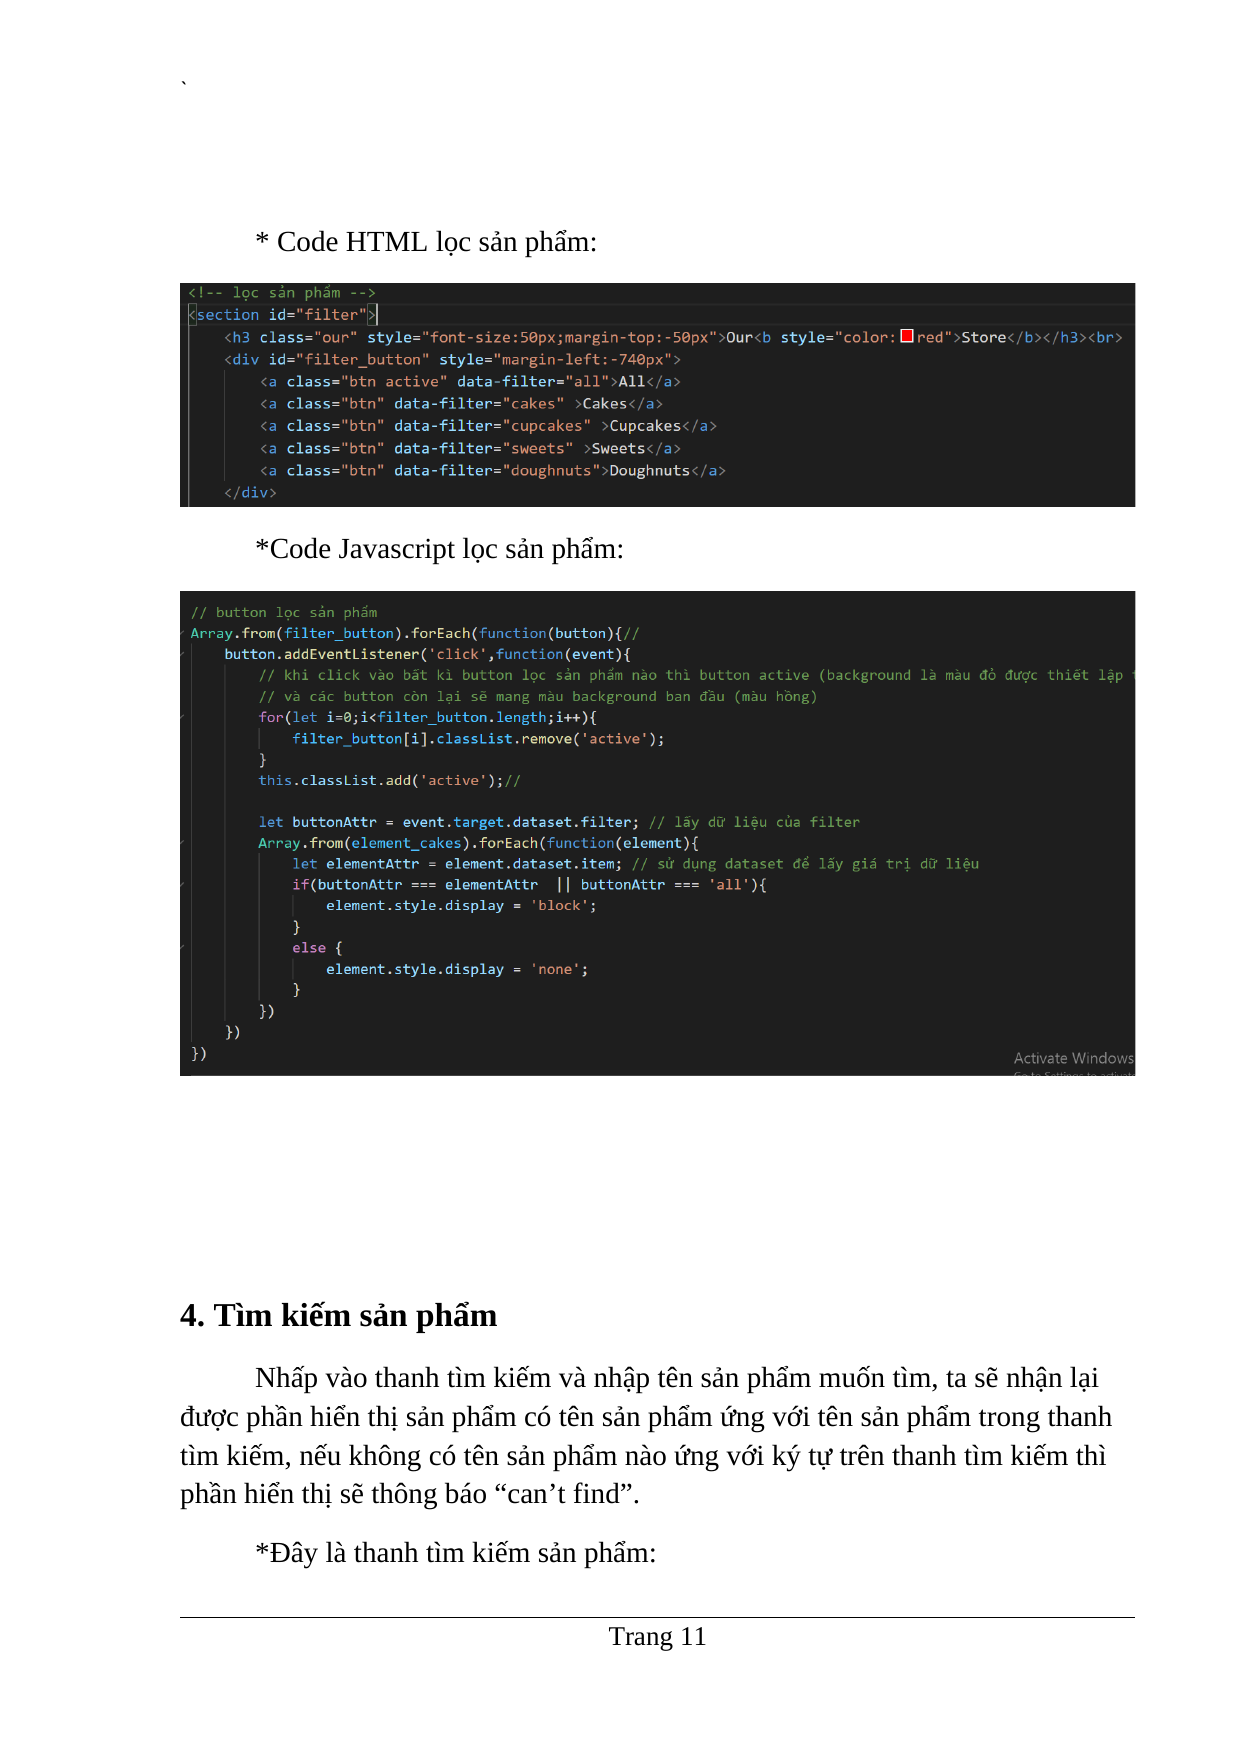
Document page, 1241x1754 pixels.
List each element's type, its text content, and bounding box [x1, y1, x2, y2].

text Nhấp vào thanh tìm kiếm và nhập tên sản phẩm muốn tìm, ta sẽ nhận lại được phần hiển thị sản phẩm có tên sản phẩm ứng với tên sản phẩm trong thanh tìm kiếm, nếu không có tên sản phẩm nào ứng với ký tự trên thanh tìm kiếm thì phần hiển thị sẽ thông báo “can’t find”. [180, 1361, 1135, 1510]
text * Code HTML lọc sản phẩm: [180, 224, 1135, 257]
text *Đây là thanh tìm kiếm sản phẩm: [180, 1536, 1135, 1569]
picture [180, 283, 1136, 507]
text *Code Javascript lọc sản phẩm: [180, 532, 1135, 565]
picture [180, 591, 1136, 1076]
text 4. Tìm kiếm sản phẩm [180, 1296, 1135, 1334]
